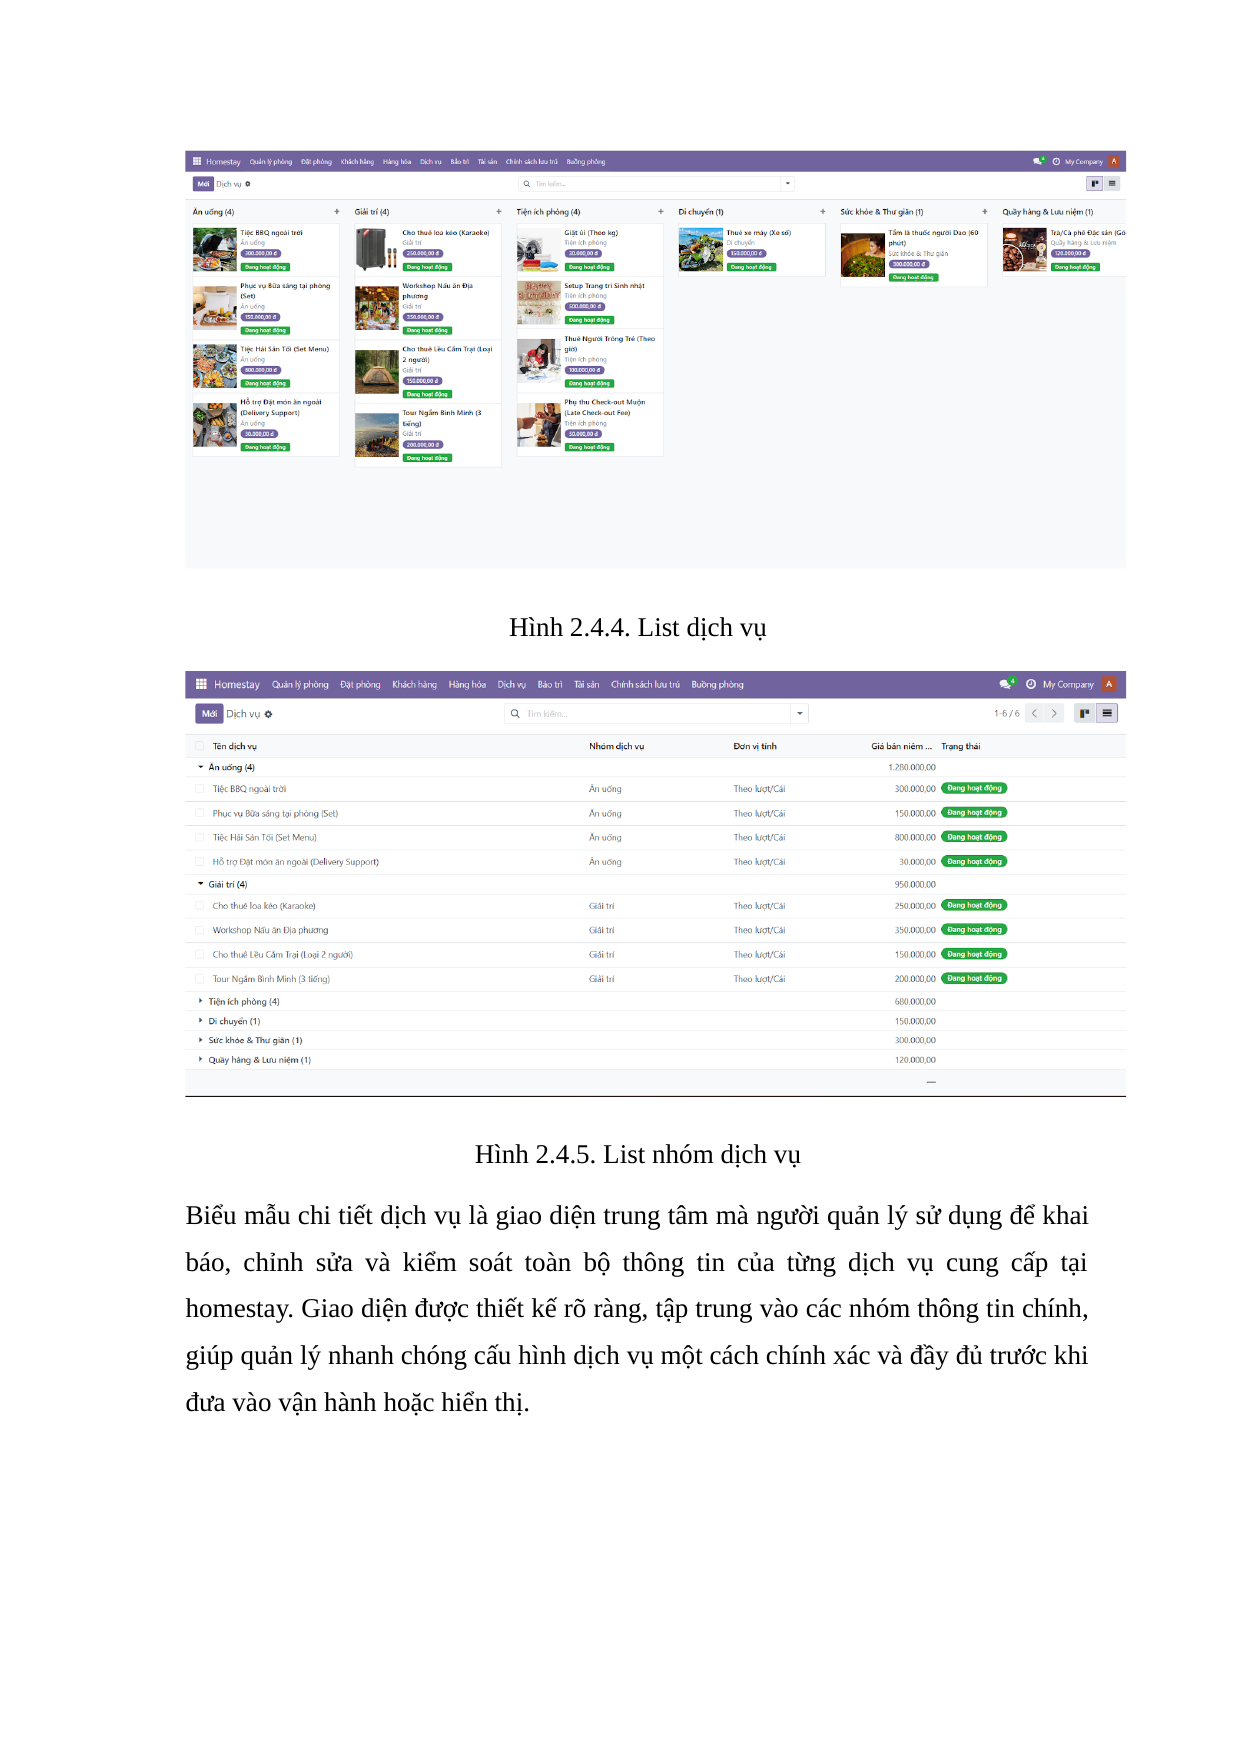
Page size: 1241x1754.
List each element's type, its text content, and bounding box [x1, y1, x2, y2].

picture [185, 671, 1127, 1097]
text Biểu mẫu chi tiết dịch vụ là giao diện trung tâm mà người quản lý sử dụng để khai báo, chỉnh sửa và kiểm soát toàn bộ thông tin của từng dịch vụ cung cấp tại homestay. Giao diện được thiết kế rõ ràng, tập trung vào các nhóm thông tin chính, giúp quản lý nhanh chóng cấu hình dịch vụ một cách chính xác và đầy đủ trước khi đưa vào vận hành hoặc hiển thị. [185, 1199, 1090, 1417]
picture [185, 150, 1127, 569]
text Hình 2.4.5. List nhóm dịch vụ [185, 1138, 1090, 1169]
text Hình 2.4.4. List dịch vụ [185, 611, 1090, 642]
